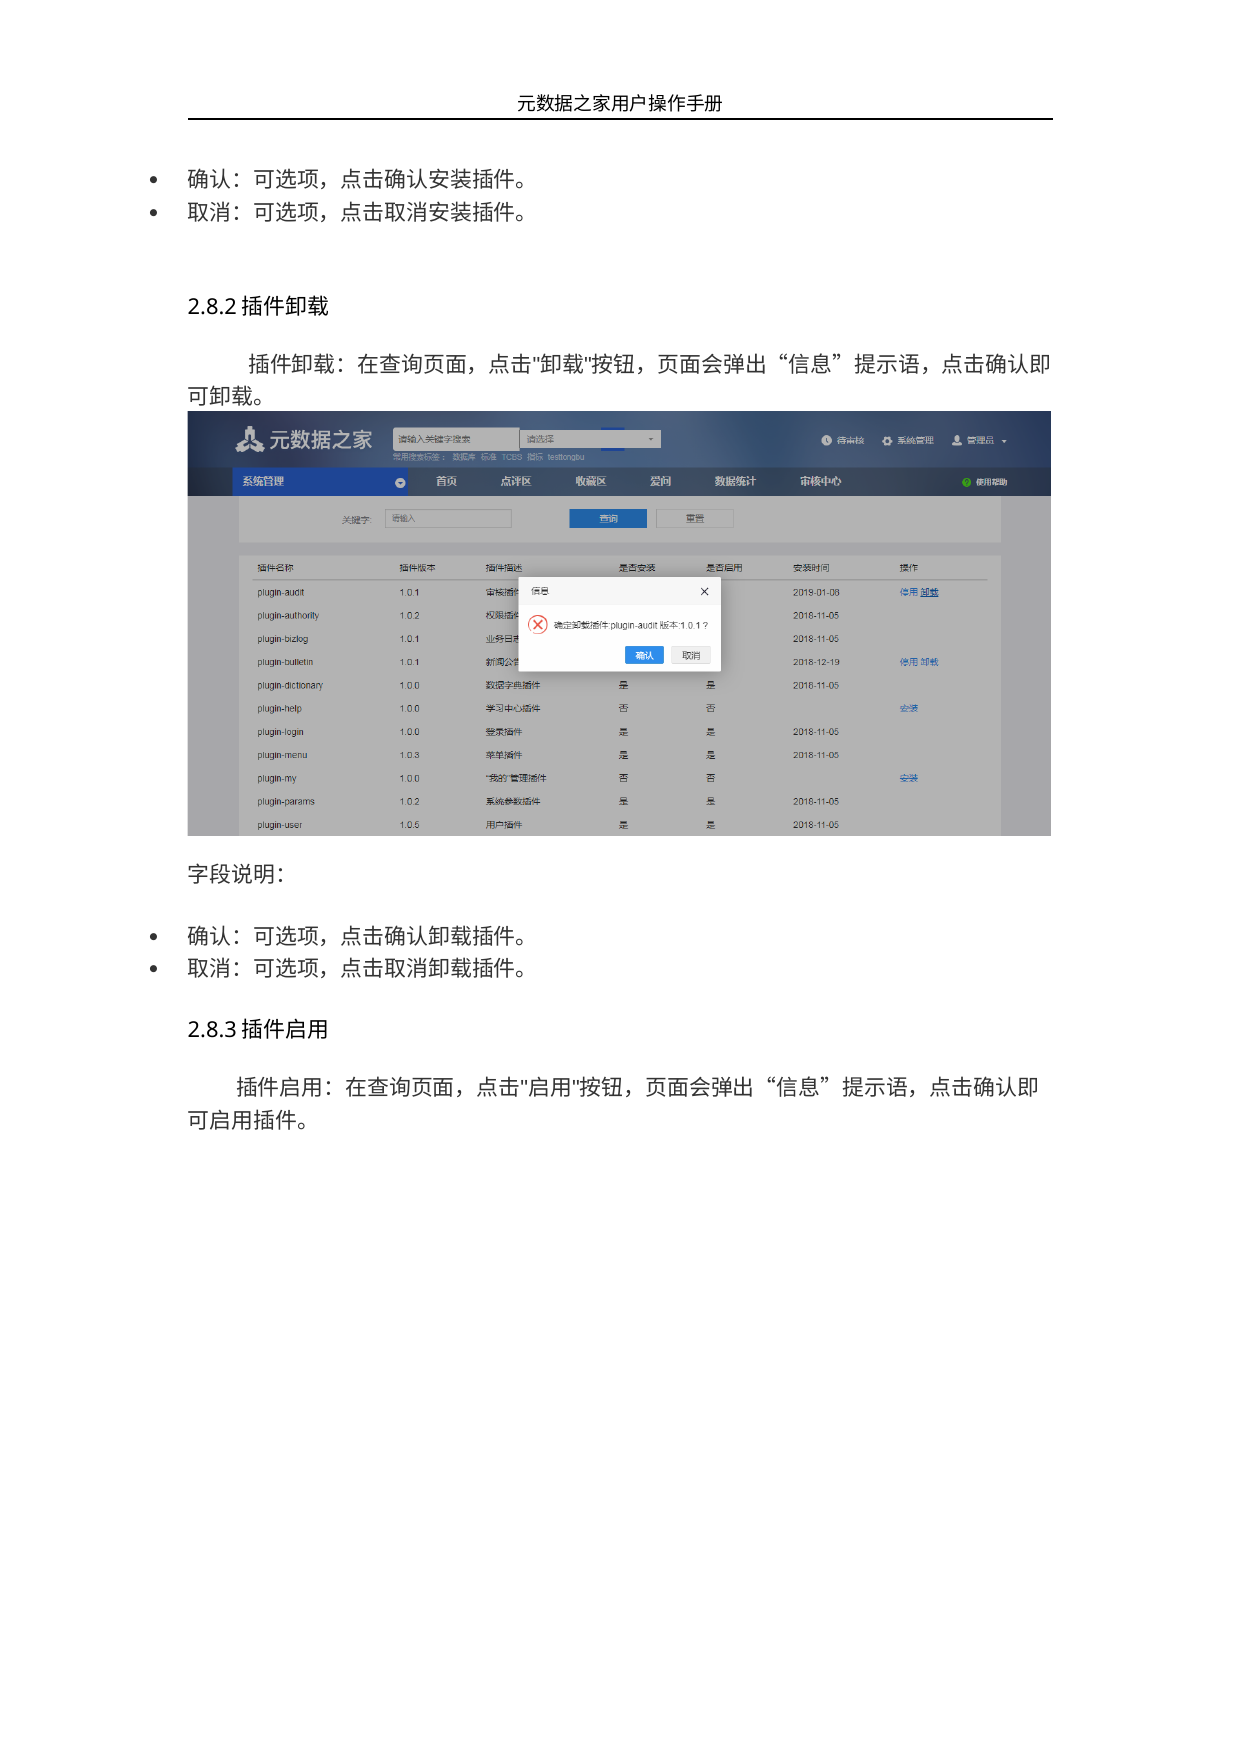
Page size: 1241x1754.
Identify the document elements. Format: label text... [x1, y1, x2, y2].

list 取消：可选项，点击取消安装插件。 [150, 194, 1053, 259]
text 字段说明： [187, 857, 1053, 889]
list 确认：可选项，点击确认卸载插件。 [150, 918, 1053, 951]
list 确认：可选项，点击确认安装插件。 [150, 162, 1053, 194]
list 取消：可选项，点击取消卸载插件。 [150, 951, 1053, 983]
picture [187, 411, 1051, 836]
text 插件启用：在查询页面，点击"启用"按钮，页面会弹出“信息”提示语，点击确认即可启用插件。 [187, 1070, 1053, 1135]
subtitle 2.8.2插件卸载 [187, 289, 1053, 320]
text 插件卸载：在查询页面，点击"卸载"按钮，页面会弹出“信息”提示语，点击确认即可卸载。 [187, 346, 1053, 411]
subtitle 2.8.3插件启用 [187, 1012, 1053, 1044]
